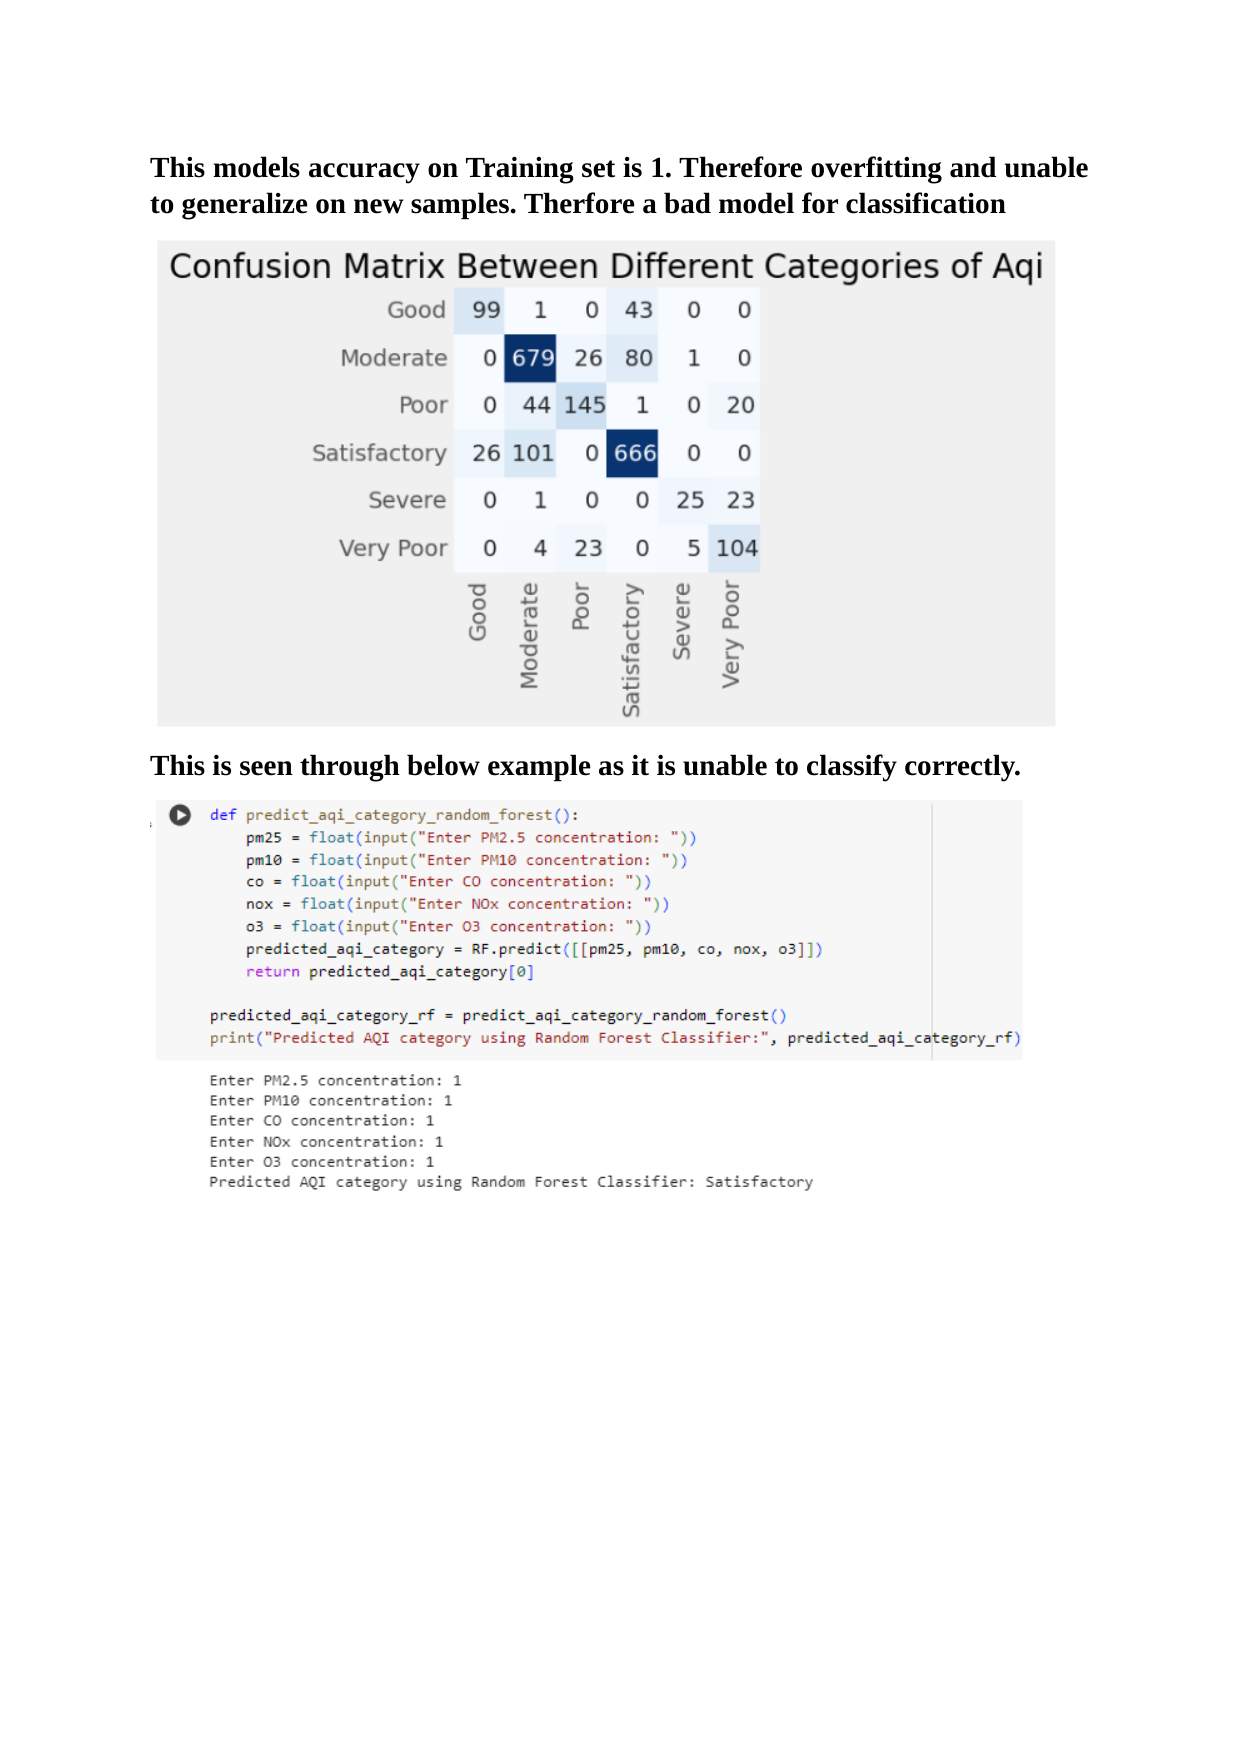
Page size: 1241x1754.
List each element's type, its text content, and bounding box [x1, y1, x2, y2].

picture [150, 238, 1063, 729]
picture [150, 800, 1023, 1197]
text This is seen through below example as it is unable to classify correctly. [150, 748, 1090, 781]
text This models accuracy on Training set is 1. Therefore overfitting and unable to generalize on new samples. Therfore a bad model for classification [150, 150, 1090, 220]
